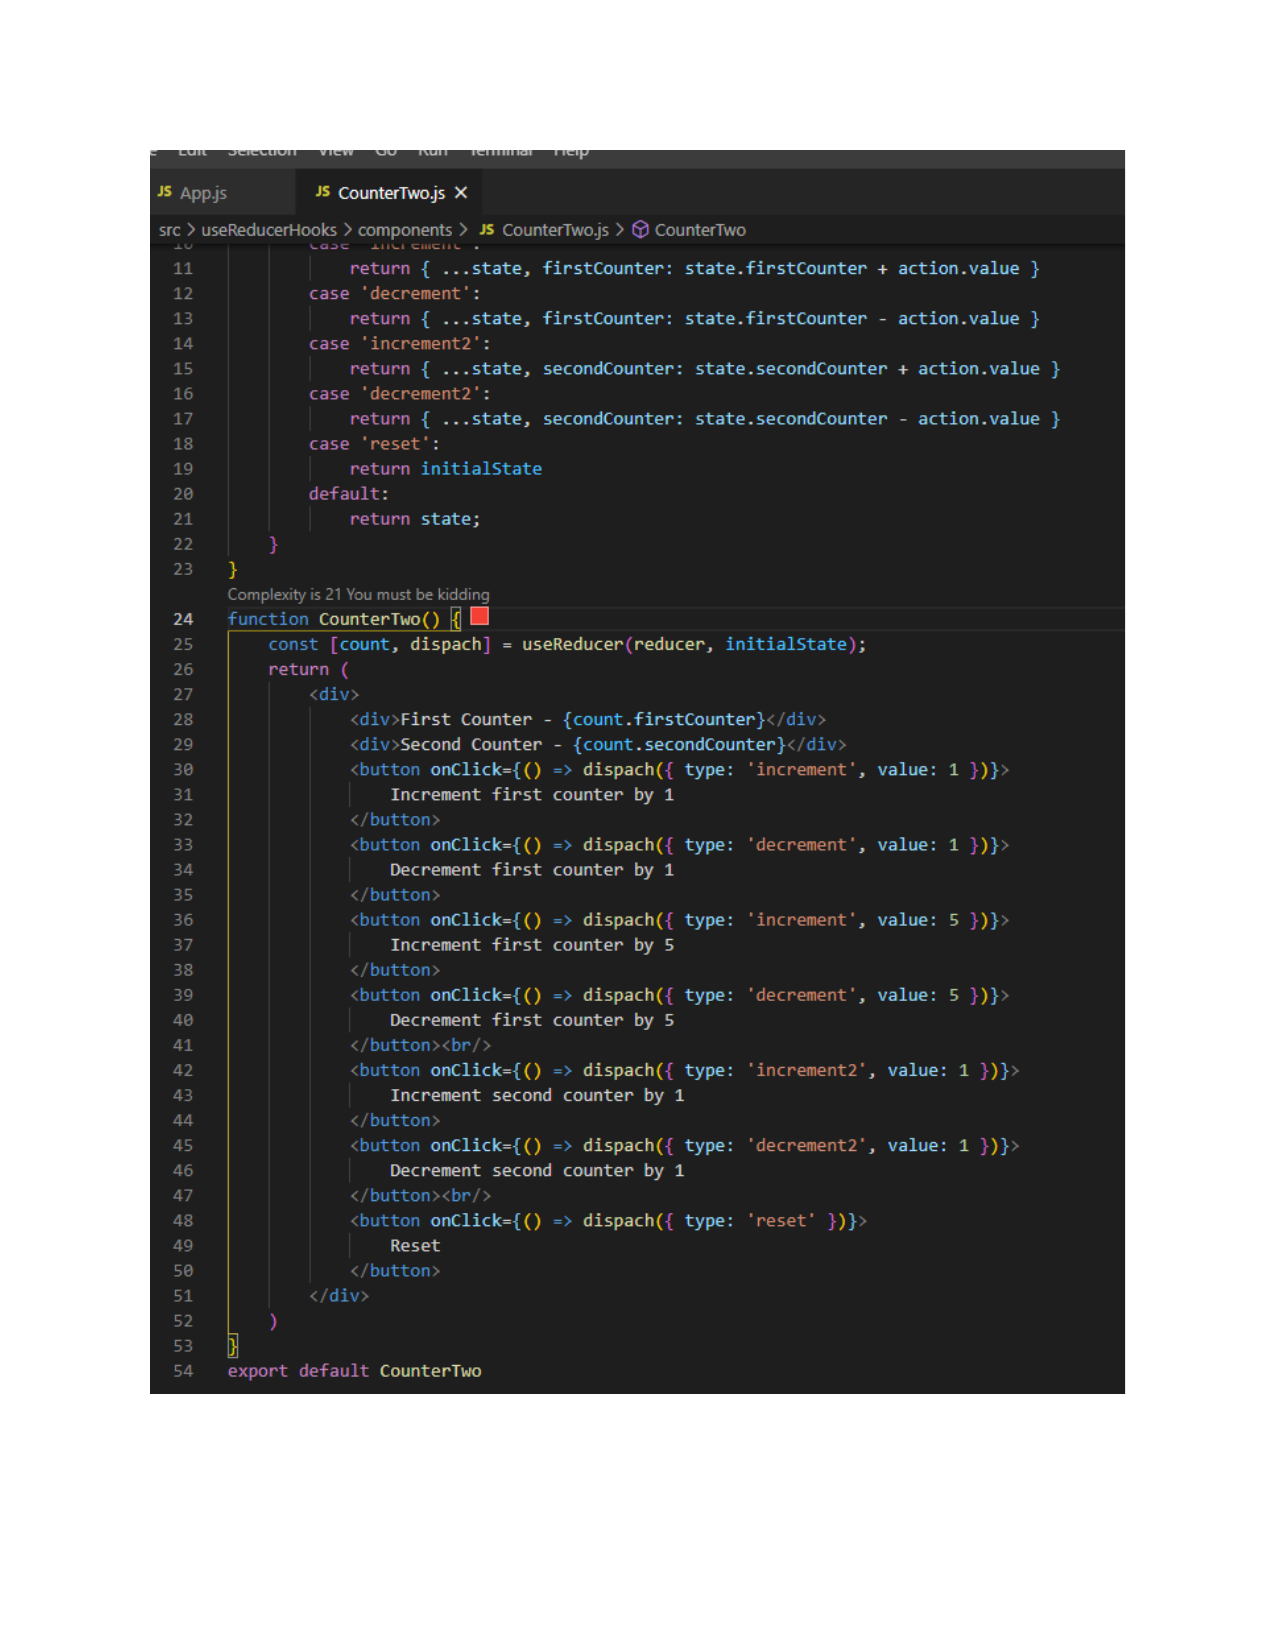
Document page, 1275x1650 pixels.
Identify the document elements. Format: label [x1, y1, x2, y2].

picture [150, 150, 1125, 1394]
